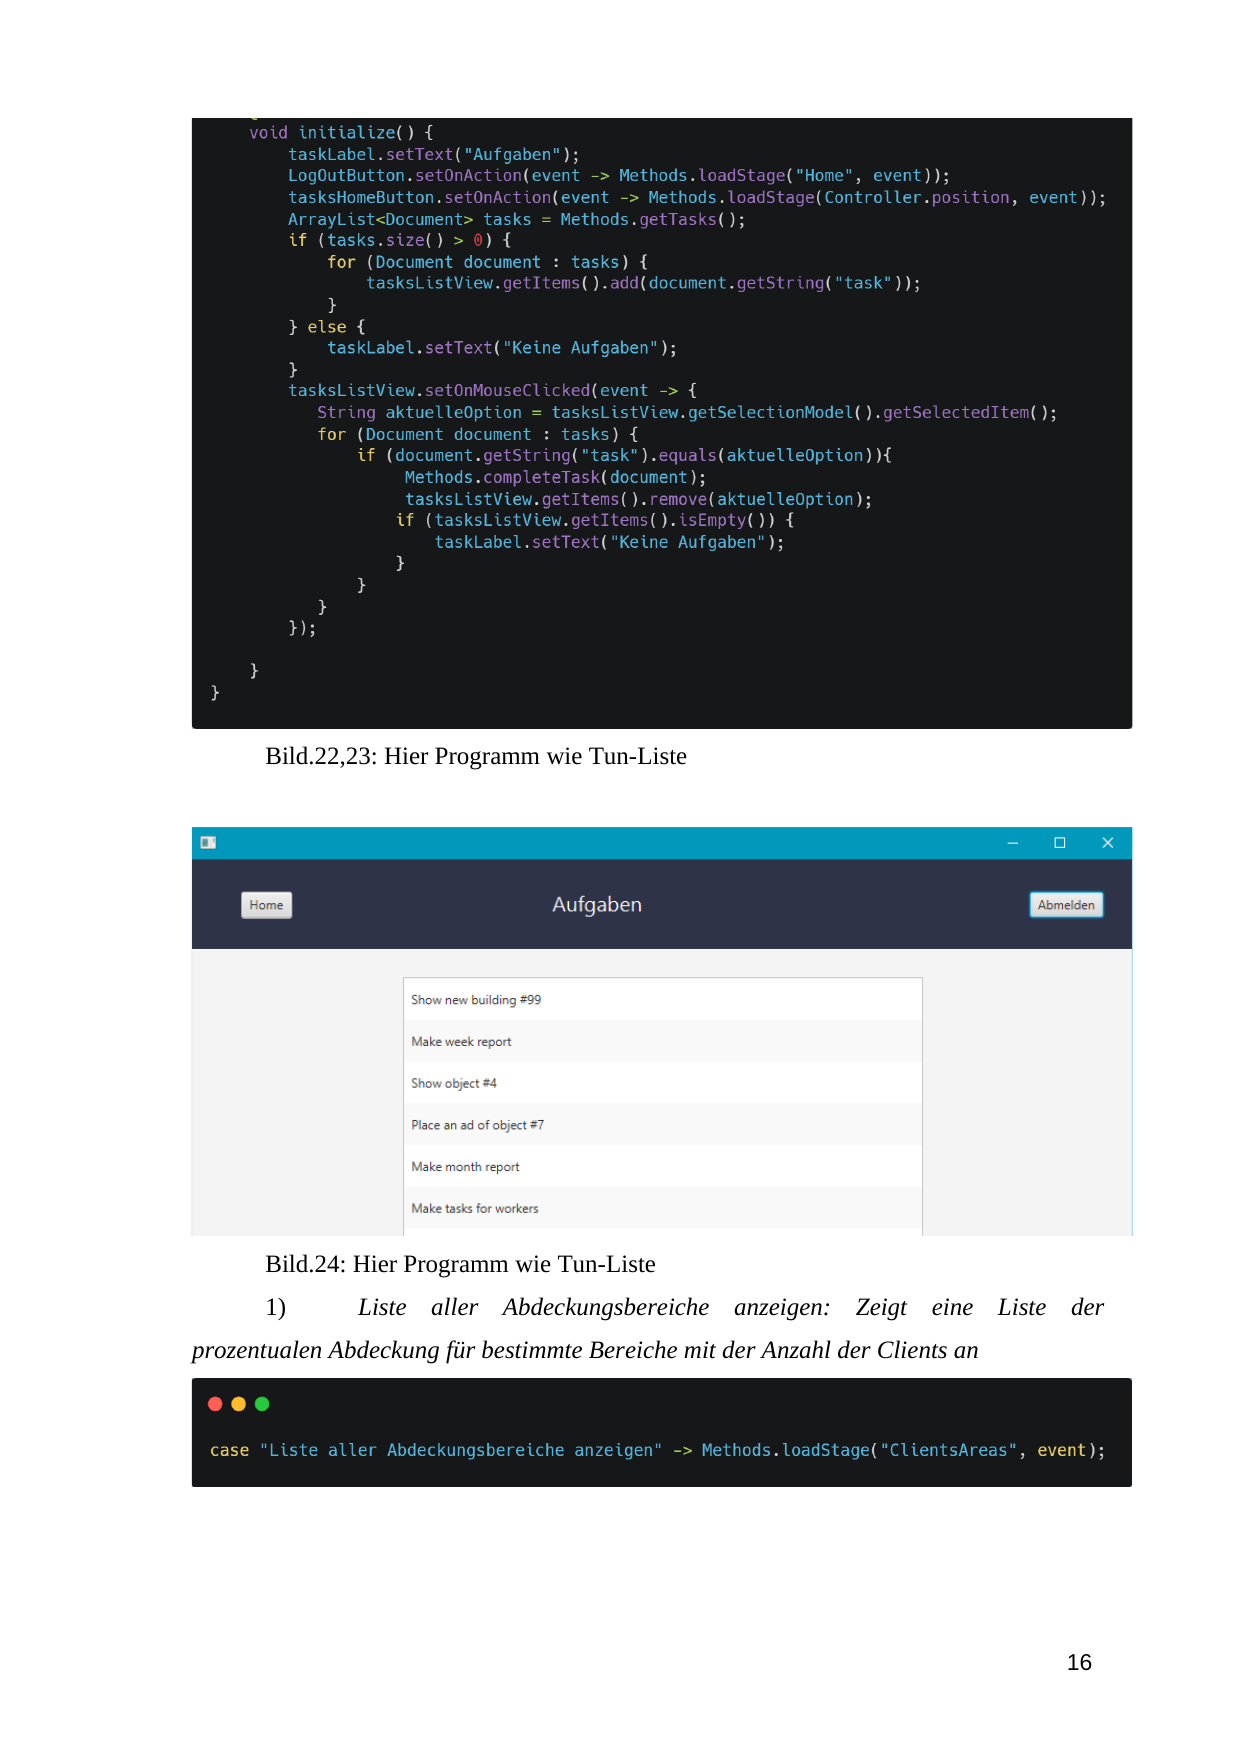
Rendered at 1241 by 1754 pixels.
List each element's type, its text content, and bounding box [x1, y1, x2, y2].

text Bild.24: Hier Programm wie Tun-Liste [192, 1249, 1107, 1277]
list Liste aller Abdeckungsbereiche anzeigen: Zeigt eine Liste der prozentualen Abdeckung für bestimmte Bereiche mit der Anzahl der Clients an [192, 1292, 1107, 1364]
picture [191, 118, 1133, 729]
picture [191, 1378, 1132, 1487]
text Bild.22,23: Hier Programm wie Tun-Liste [192, 741, 1107, 770]
picture [191, 860, 1133, 1236]
picture [201, 836, 216, 849]
